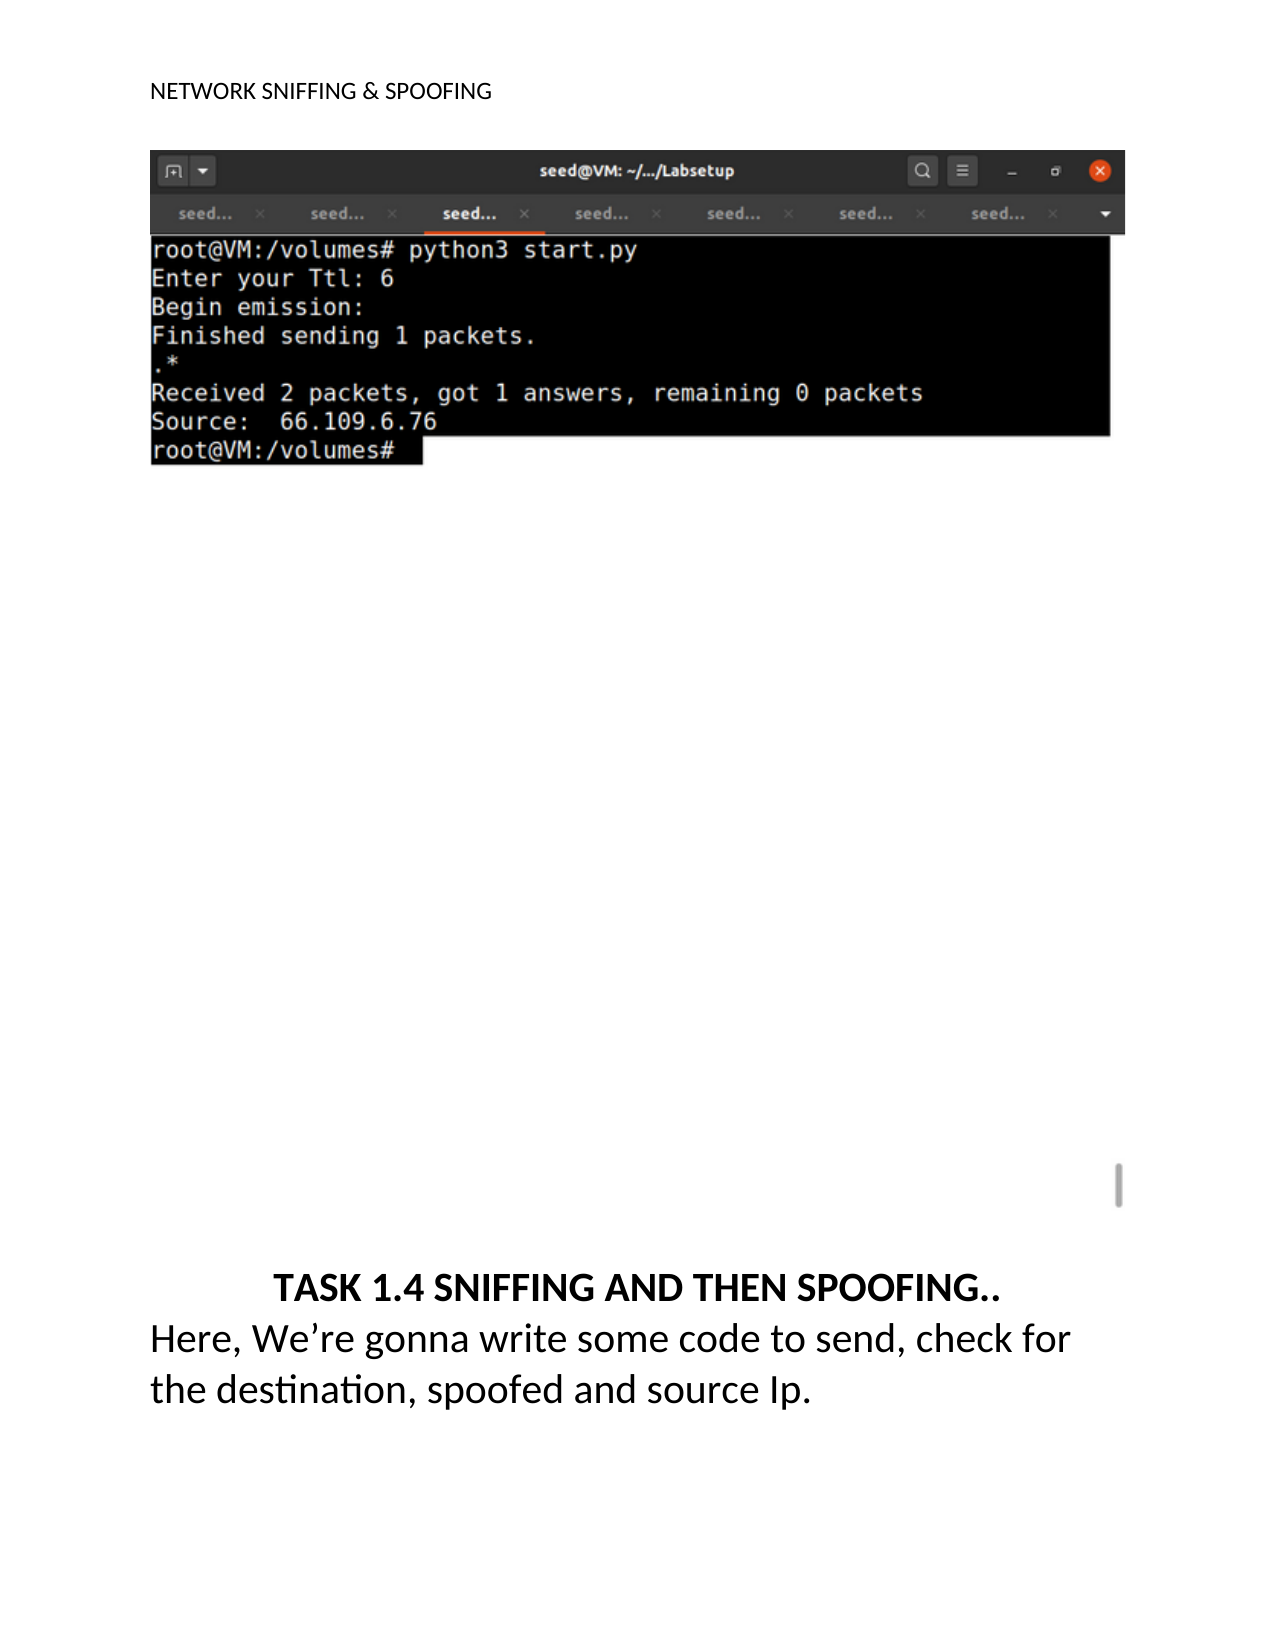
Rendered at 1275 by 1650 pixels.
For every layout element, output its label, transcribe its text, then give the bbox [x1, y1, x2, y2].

text TASK 1.4 SNIFFING AND THEN SPOOFING.. [150, 1261, 1125, 1312]
text Here, We’re gonna write some code to send, check for the destination, spoofed and source Ip. [150, 1312, 1125, 1414]
picture [150, 150, 1125, 1211]
